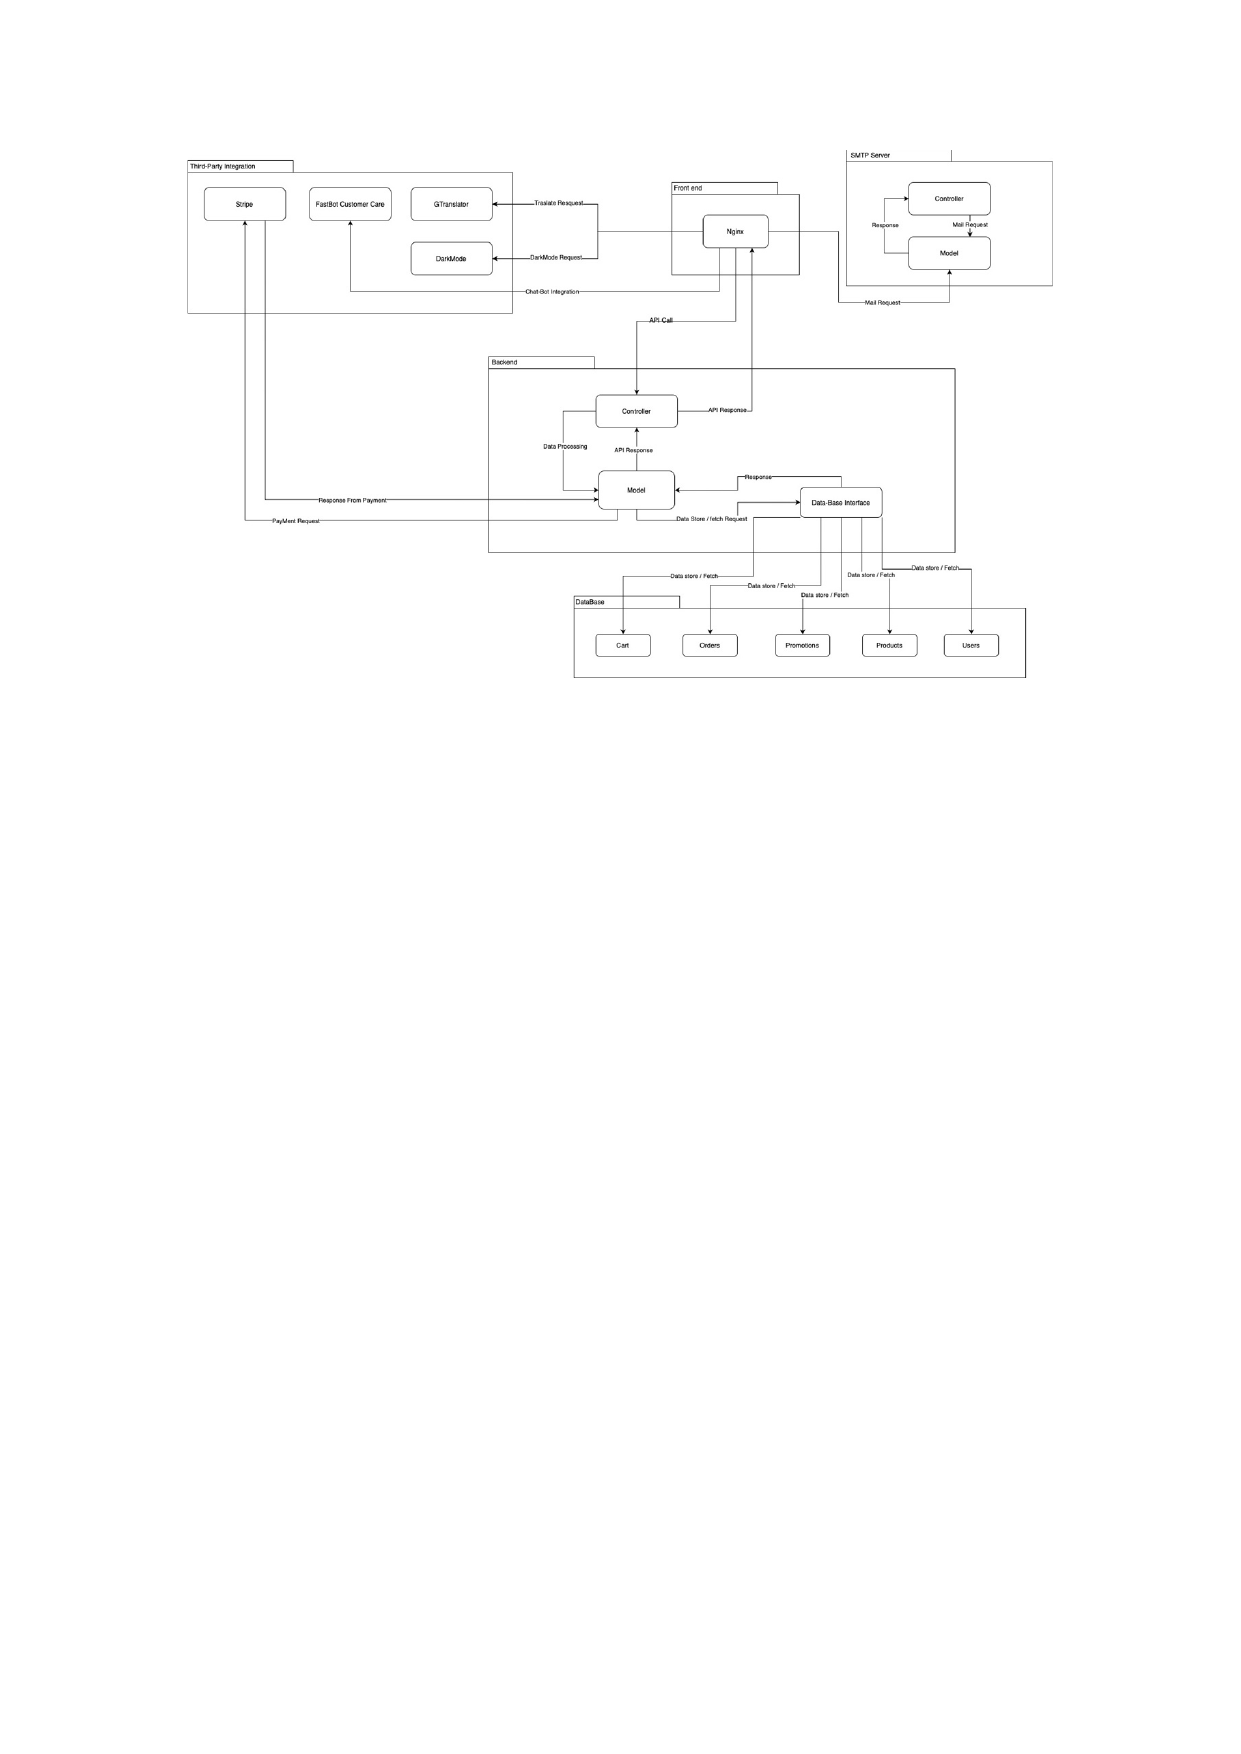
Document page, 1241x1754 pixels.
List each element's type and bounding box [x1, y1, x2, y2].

picture [187, 150, 1053, 678]
